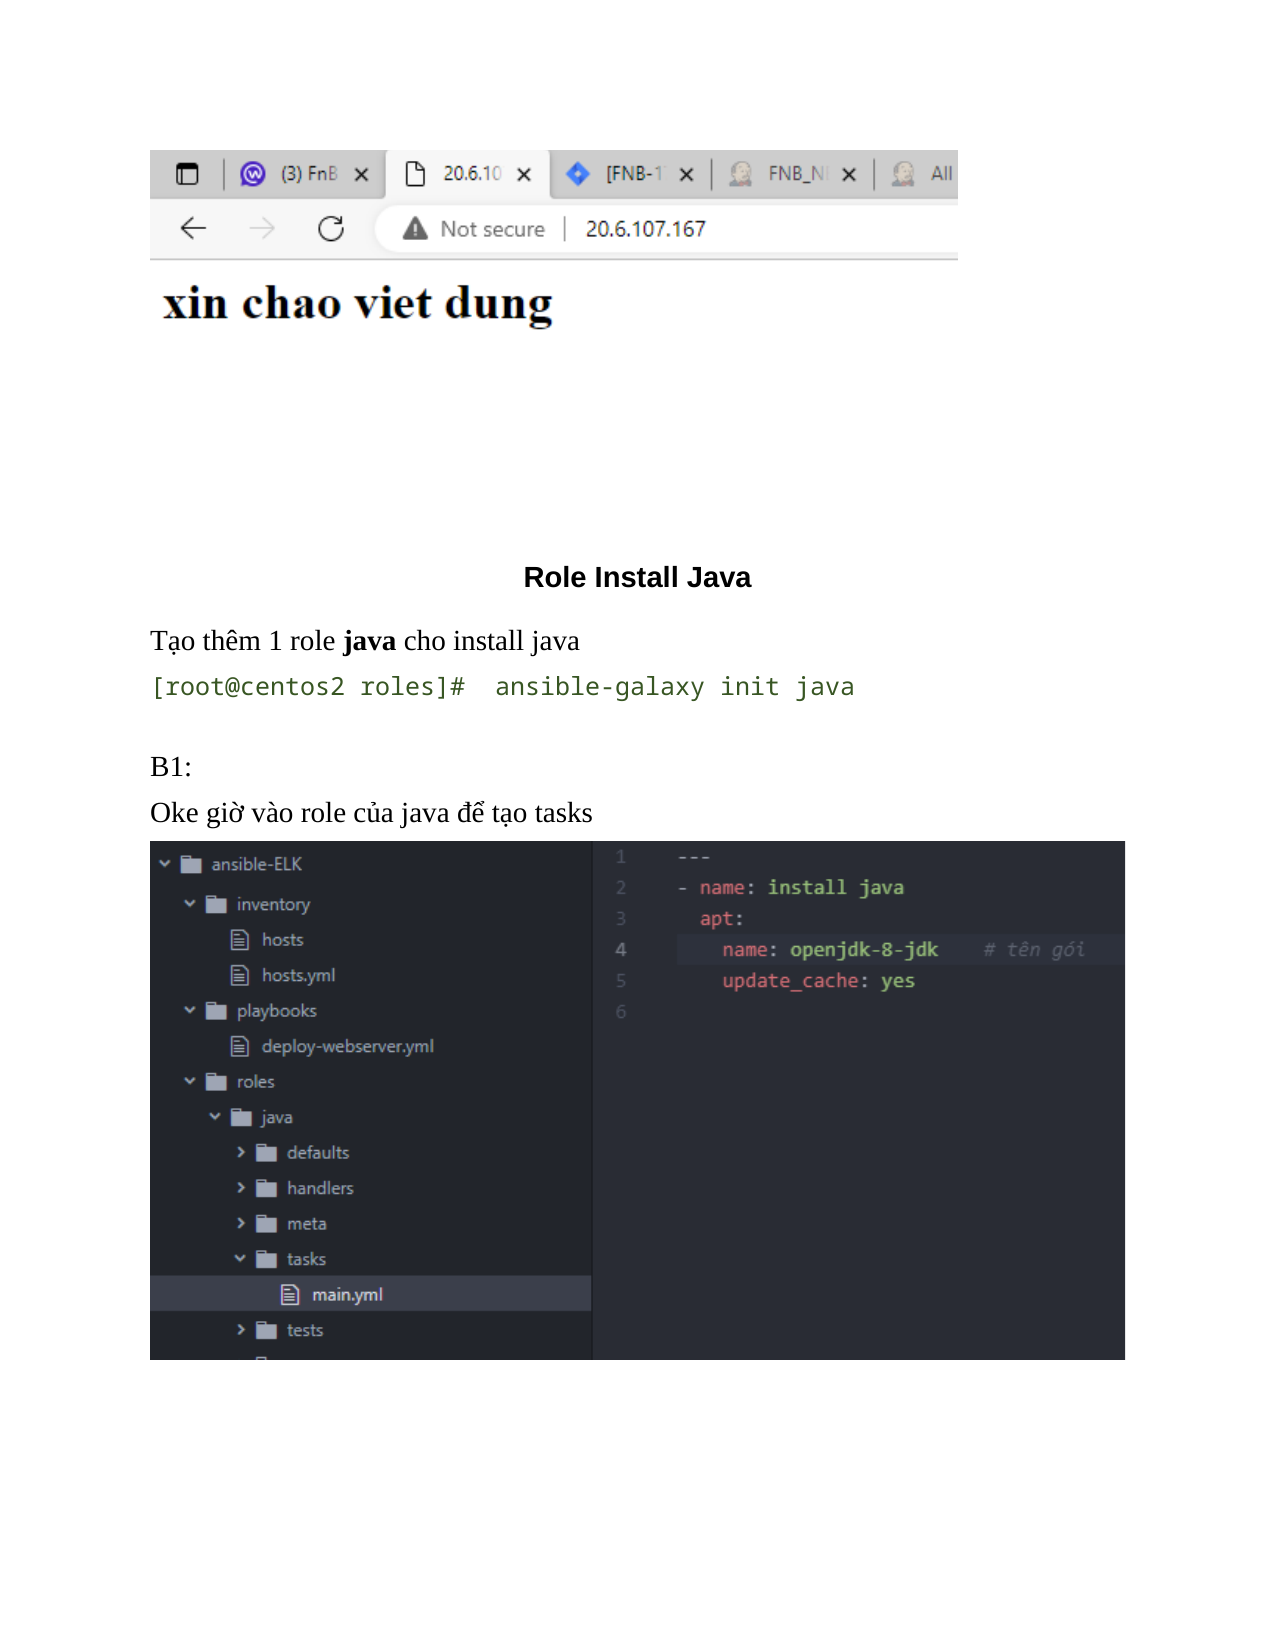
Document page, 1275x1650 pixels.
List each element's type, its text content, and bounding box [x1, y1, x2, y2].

subtitle Role Install Java [150, 560, 1125, 594]
text Oke giờ vào role của java để tạo tasks [150, 796, 1125, 829]
text B1: [150, 749, 1125, 783]
picture [150, 150, 958, 502]
text [root@centos2 roles]# ansible-galaxy init java [150, 669, 1125, 703]
text Tạo thêm 1 role java cho install java [150, 623, 1125, 656]
picture [150, 841, 1125, 1360]
